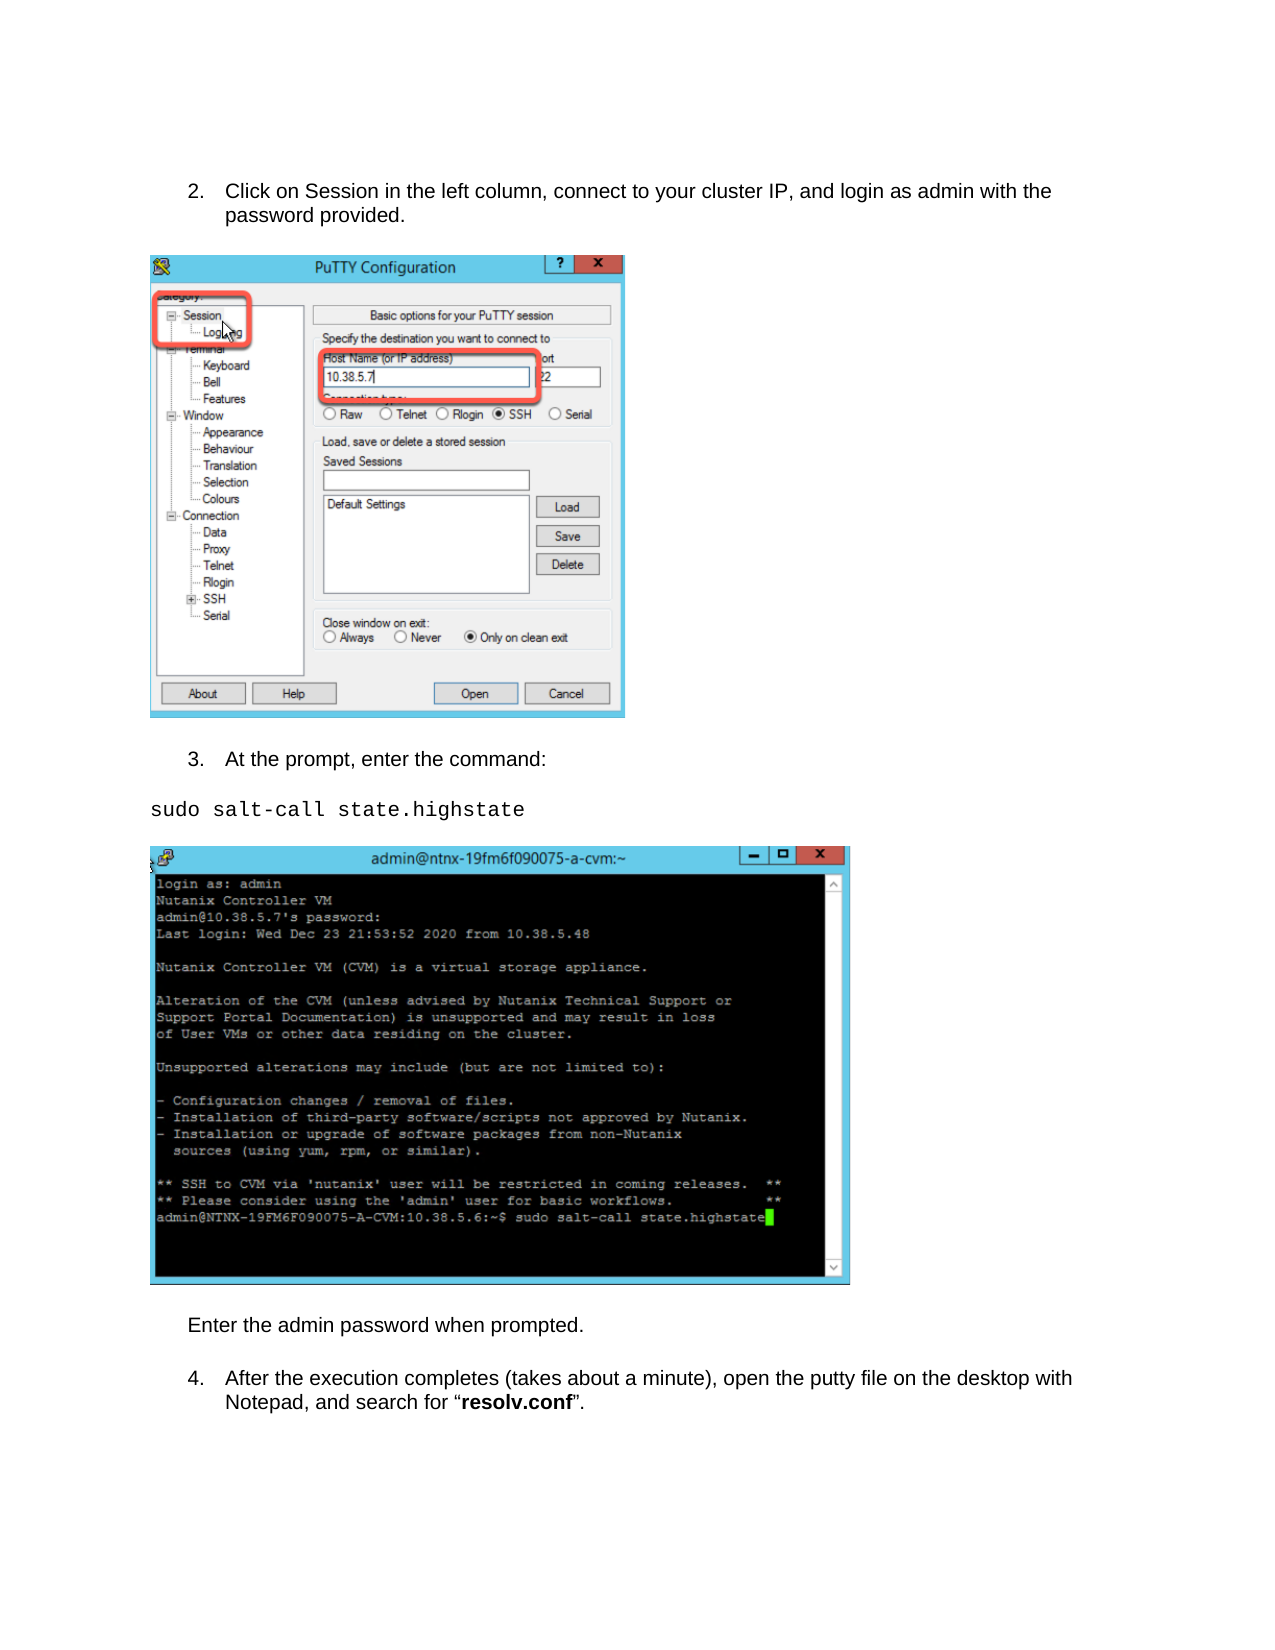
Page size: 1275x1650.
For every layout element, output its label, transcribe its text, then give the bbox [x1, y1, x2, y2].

list After the execution completes (takes about a minute), open the putty file on the desktop with Notepad, and search for “resolv.conf”. [187, 1366, 1125, 1413]
list Click on Session in the left column, connect to your cluster IP, and login as admin with the password provided. [187, 179, 1125, 227]
list At the prompt, enter the command: [187, 747, 1125, 771]
text sudo salt-call state.highstate [150, 799, 1125, 823]
picture [150, 846, 851, 1285]
text Enter the admin password when prompted. [187, 1313, 1125, 1337]
picture [150, 255, 625, 718]
